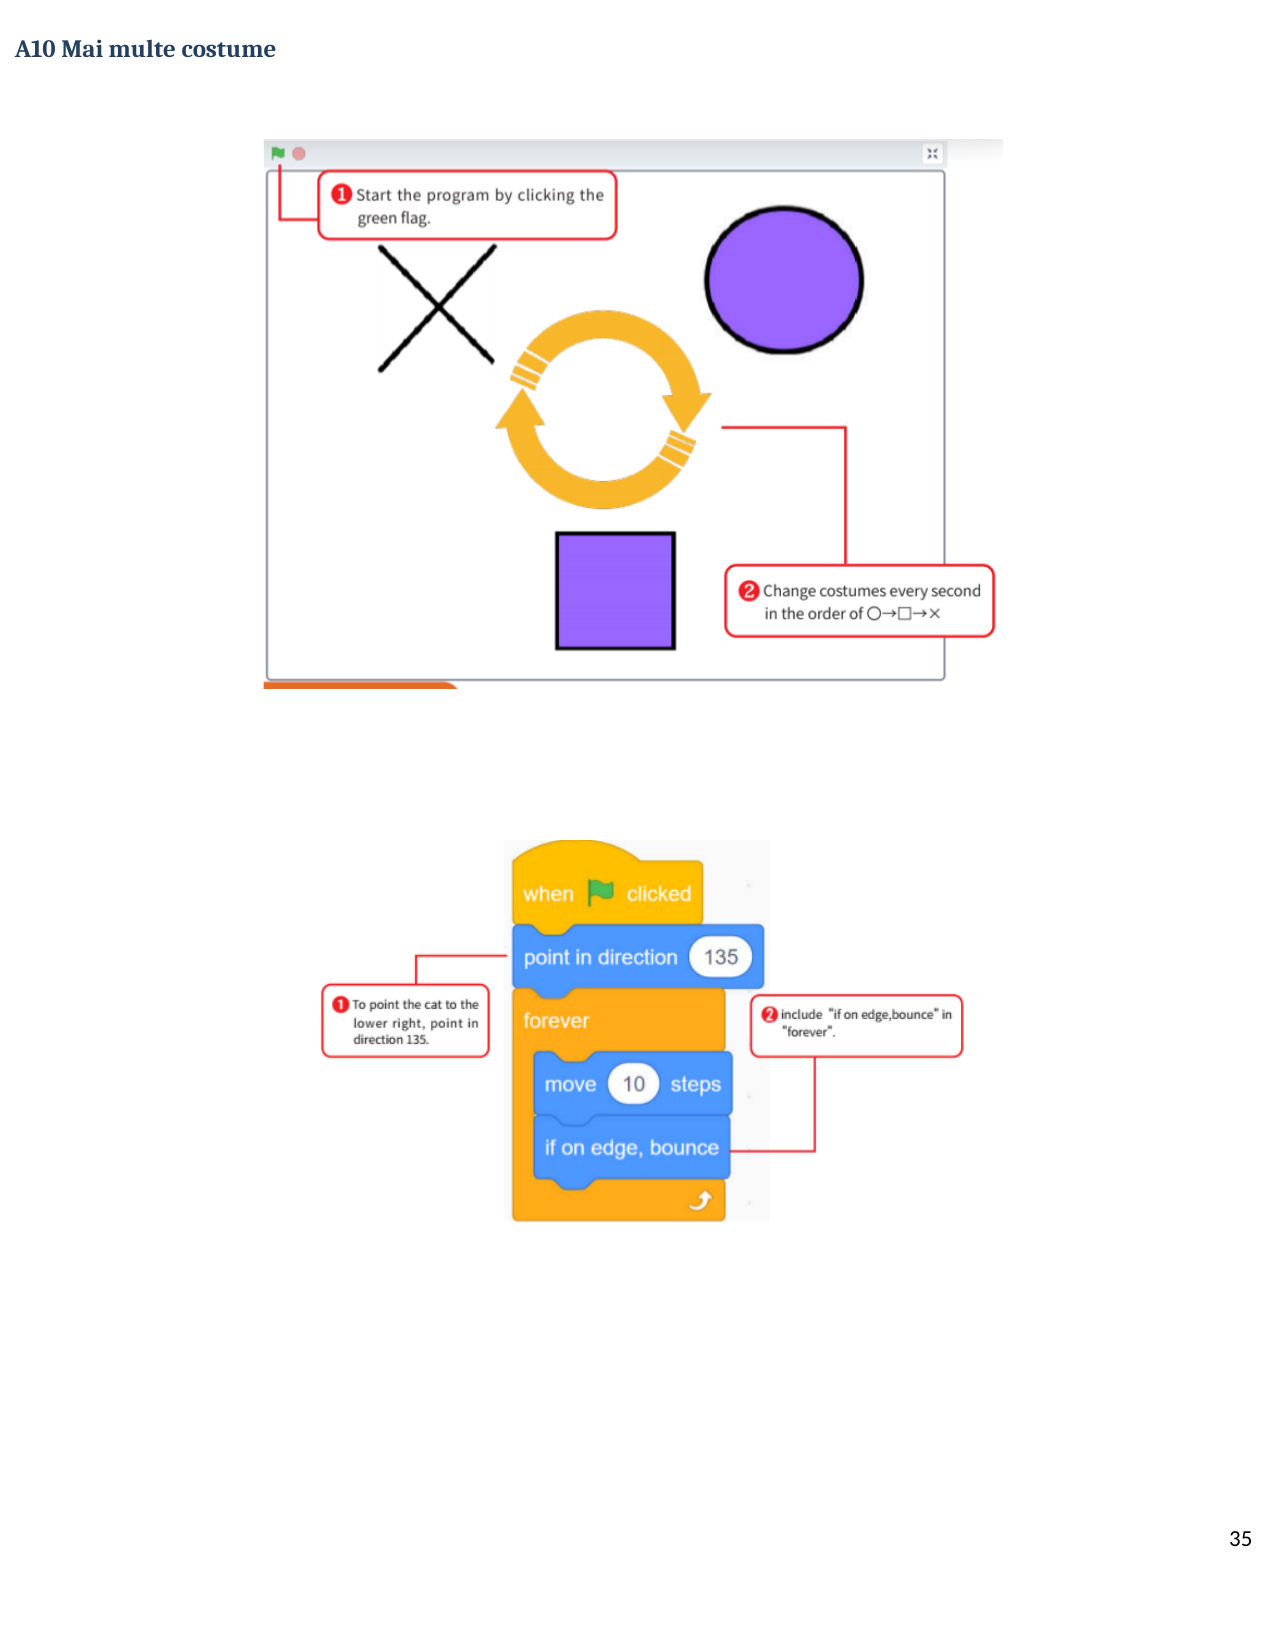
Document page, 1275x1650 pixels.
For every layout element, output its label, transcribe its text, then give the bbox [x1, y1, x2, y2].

picture [263, 139, 1003, 689]
subtitle A10 Mai multe costume [14, 35, 1252, 64]
picture [291, 840, 975, 1232]
